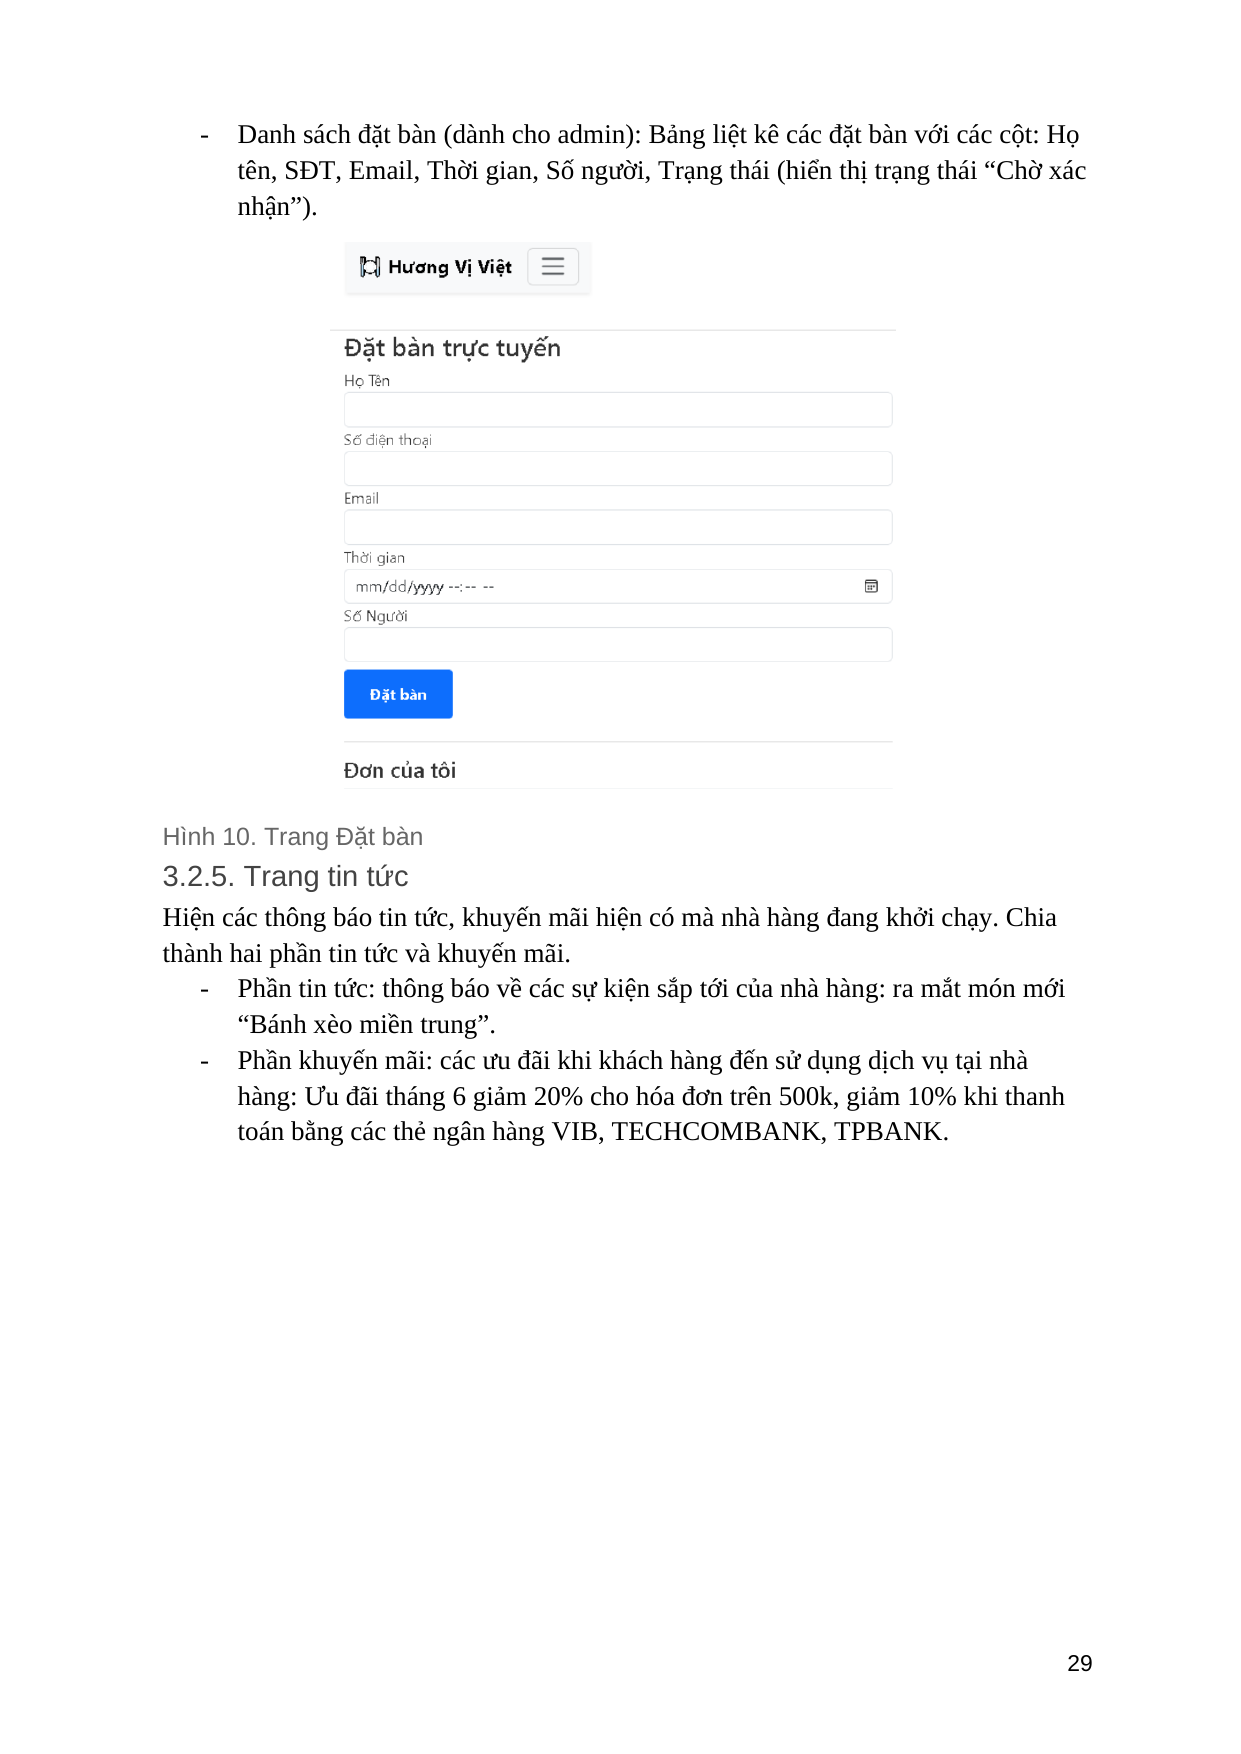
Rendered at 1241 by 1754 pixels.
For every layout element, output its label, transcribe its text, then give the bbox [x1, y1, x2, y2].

list Phần tin tức: thông báo về các sự kiện sắp tới của nhà hàng: ra mắt món mới “Bánh xèo miền trung”. [200, 972, 1092, 1039]
subtitle 3.2.5. Trang tin tức [162, 859, 1092, 893]
list Phần khuyến mãi: các ưu đãi khi khách hàng đến sử dụng dịch vụ tại nhà hàng: Ưu đãi tháng 6 giảm 20% cho hóa đơn trên 500k, giảm 10% khi thanh toán bằng các thẻ ngân hàng VIB, TECHCOMBANK, TPBANK. [200, 1044, 1092, 1146]
list Danh sách đặt bàn (dành cho admin): Bảng liệt kê các đặt bàn với các cột: Họ tên, SĐT, Email, Thời gian, Số người, Trạng thái (hiển thị trạng thái “Chờ xác nhận”). [200, 118, 1092, 221]
text Hiện các thông báo tin tức, khuyến mãi hiện có mà nhà hàng đang khởi chạy. Chia thành hai phần tin tức và khuyến mãi. [162, 901, 1092, 968]
picture [316, 225, 939, 789]
subtitle Hình 10. Trang Đặt bàn [162, 822, 1092, 851]
